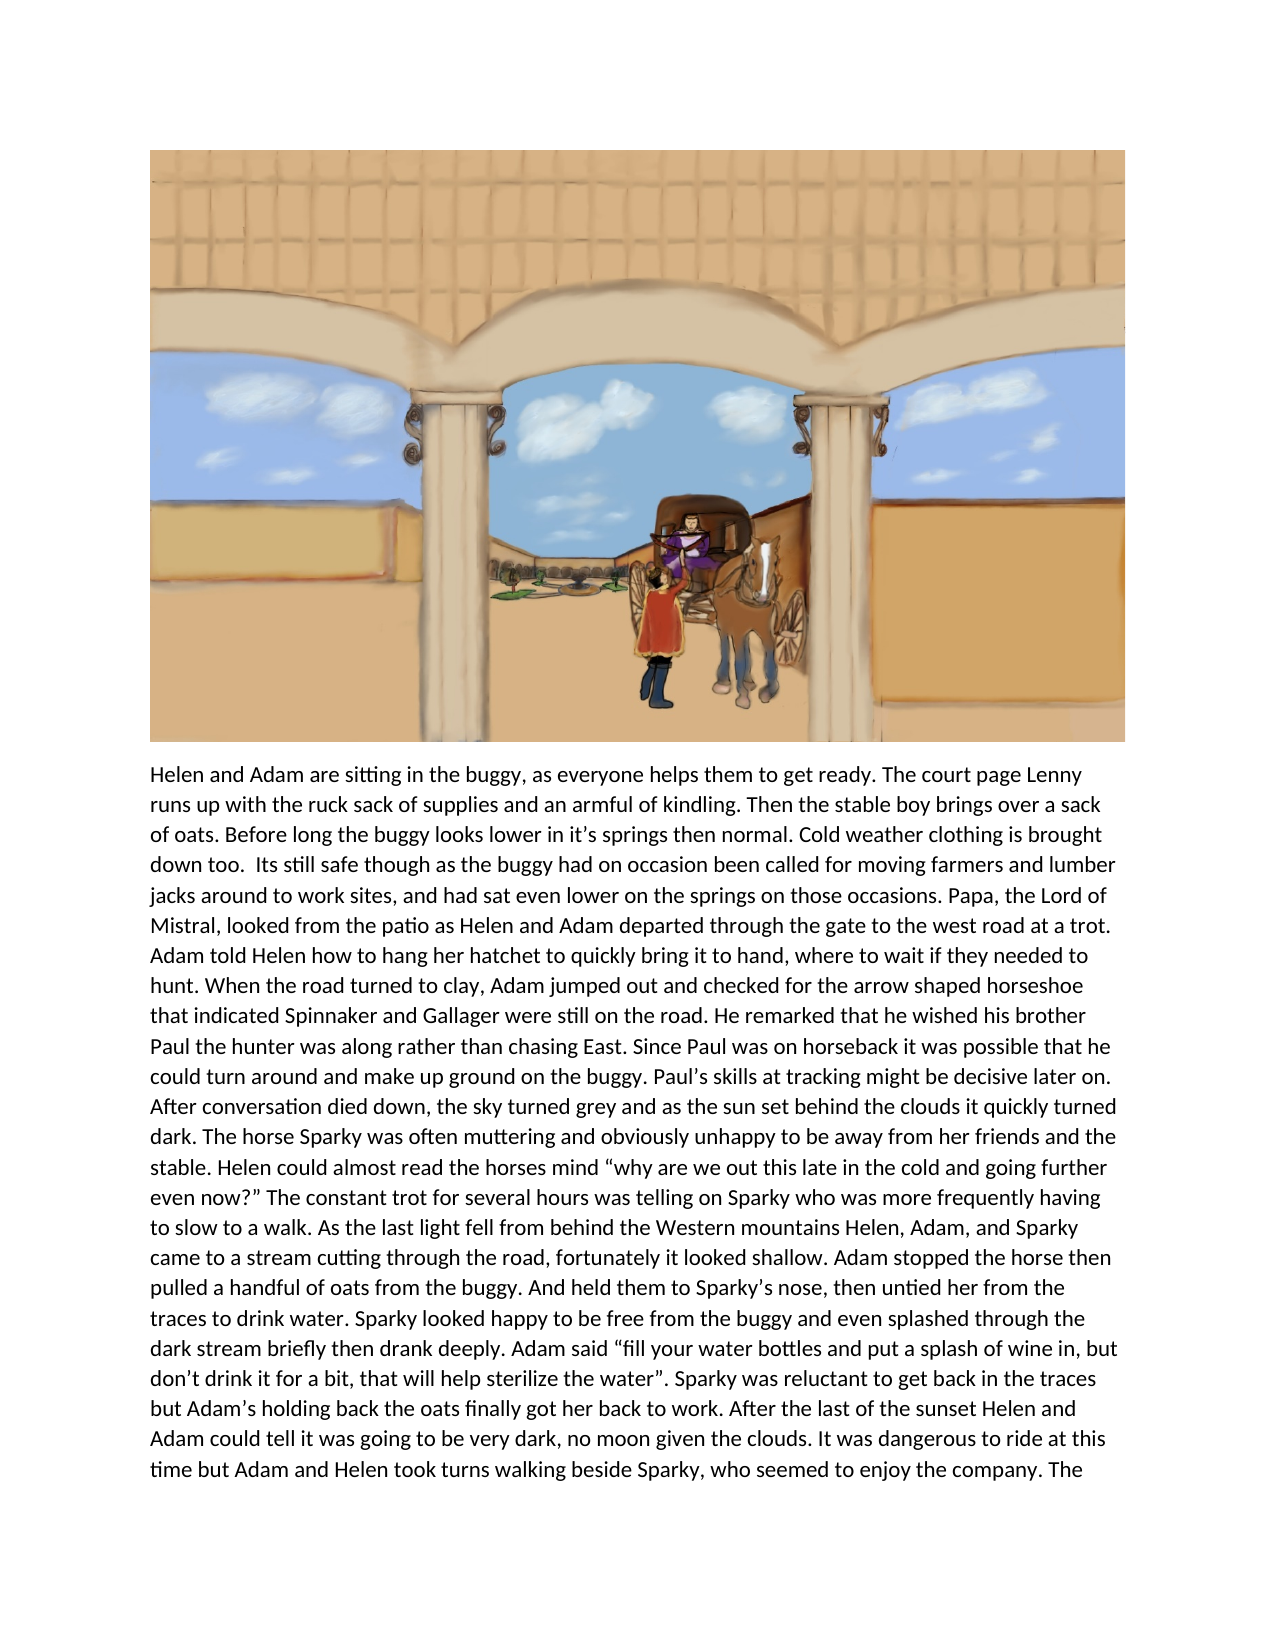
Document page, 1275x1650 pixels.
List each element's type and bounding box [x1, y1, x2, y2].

picture [150, 150, 1125, 742]
text [150, 760, 1125, 1483]
